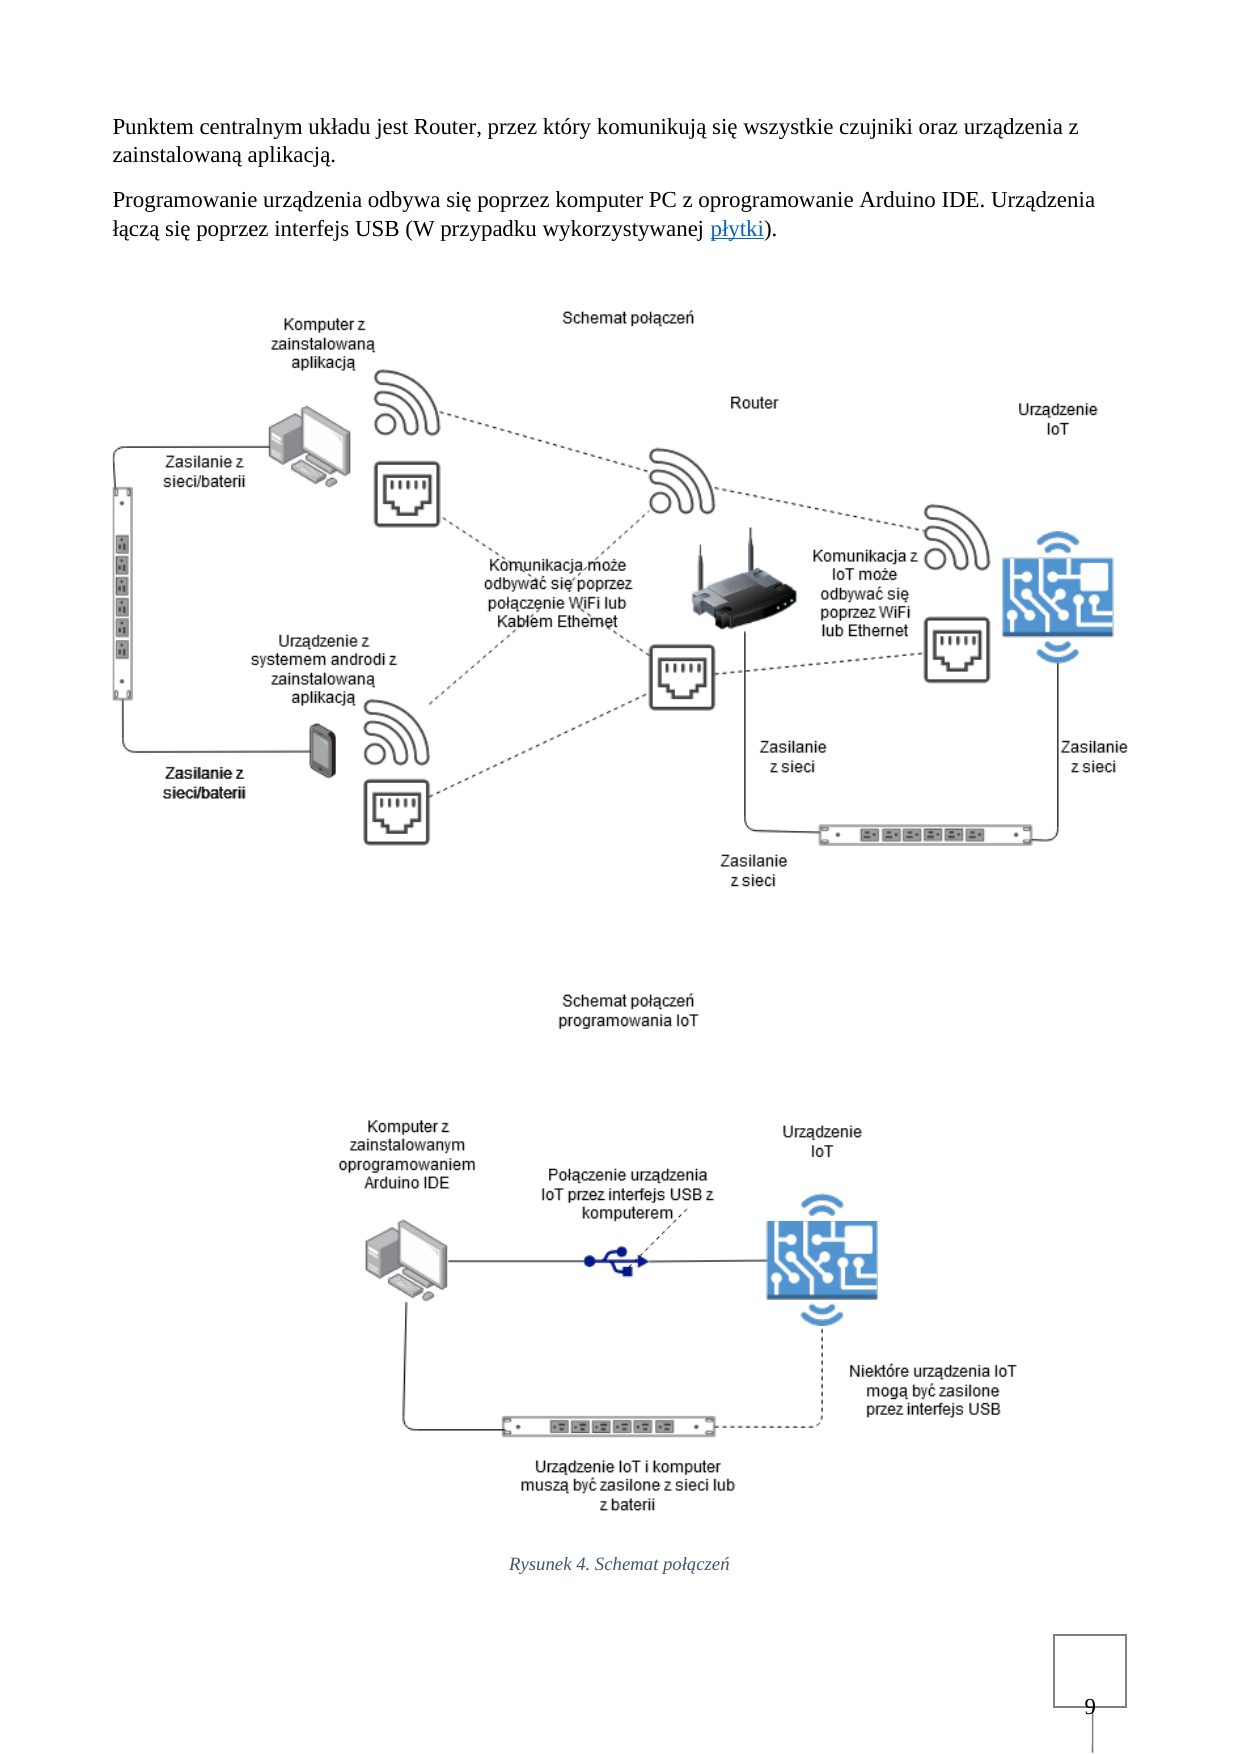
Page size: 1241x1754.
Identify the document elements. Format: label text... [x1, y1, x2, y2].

picture [112, 305, 1128, 1534]
text Programowanie urządzenia odbywa się poprzez komputer PC z oprogramowanie Arduino IDE. Urządzenia łączą się poprzez interfejs USB (W przypadku wykorzystywanej płytki). [112, 186, 1128, 241]
text Punktem centralnym układu jest Router, przez który komunikują się wszystkie czujniki oraz urządzenia z zainstalowaną aplikacją. [112, 113, 1128, 168]
